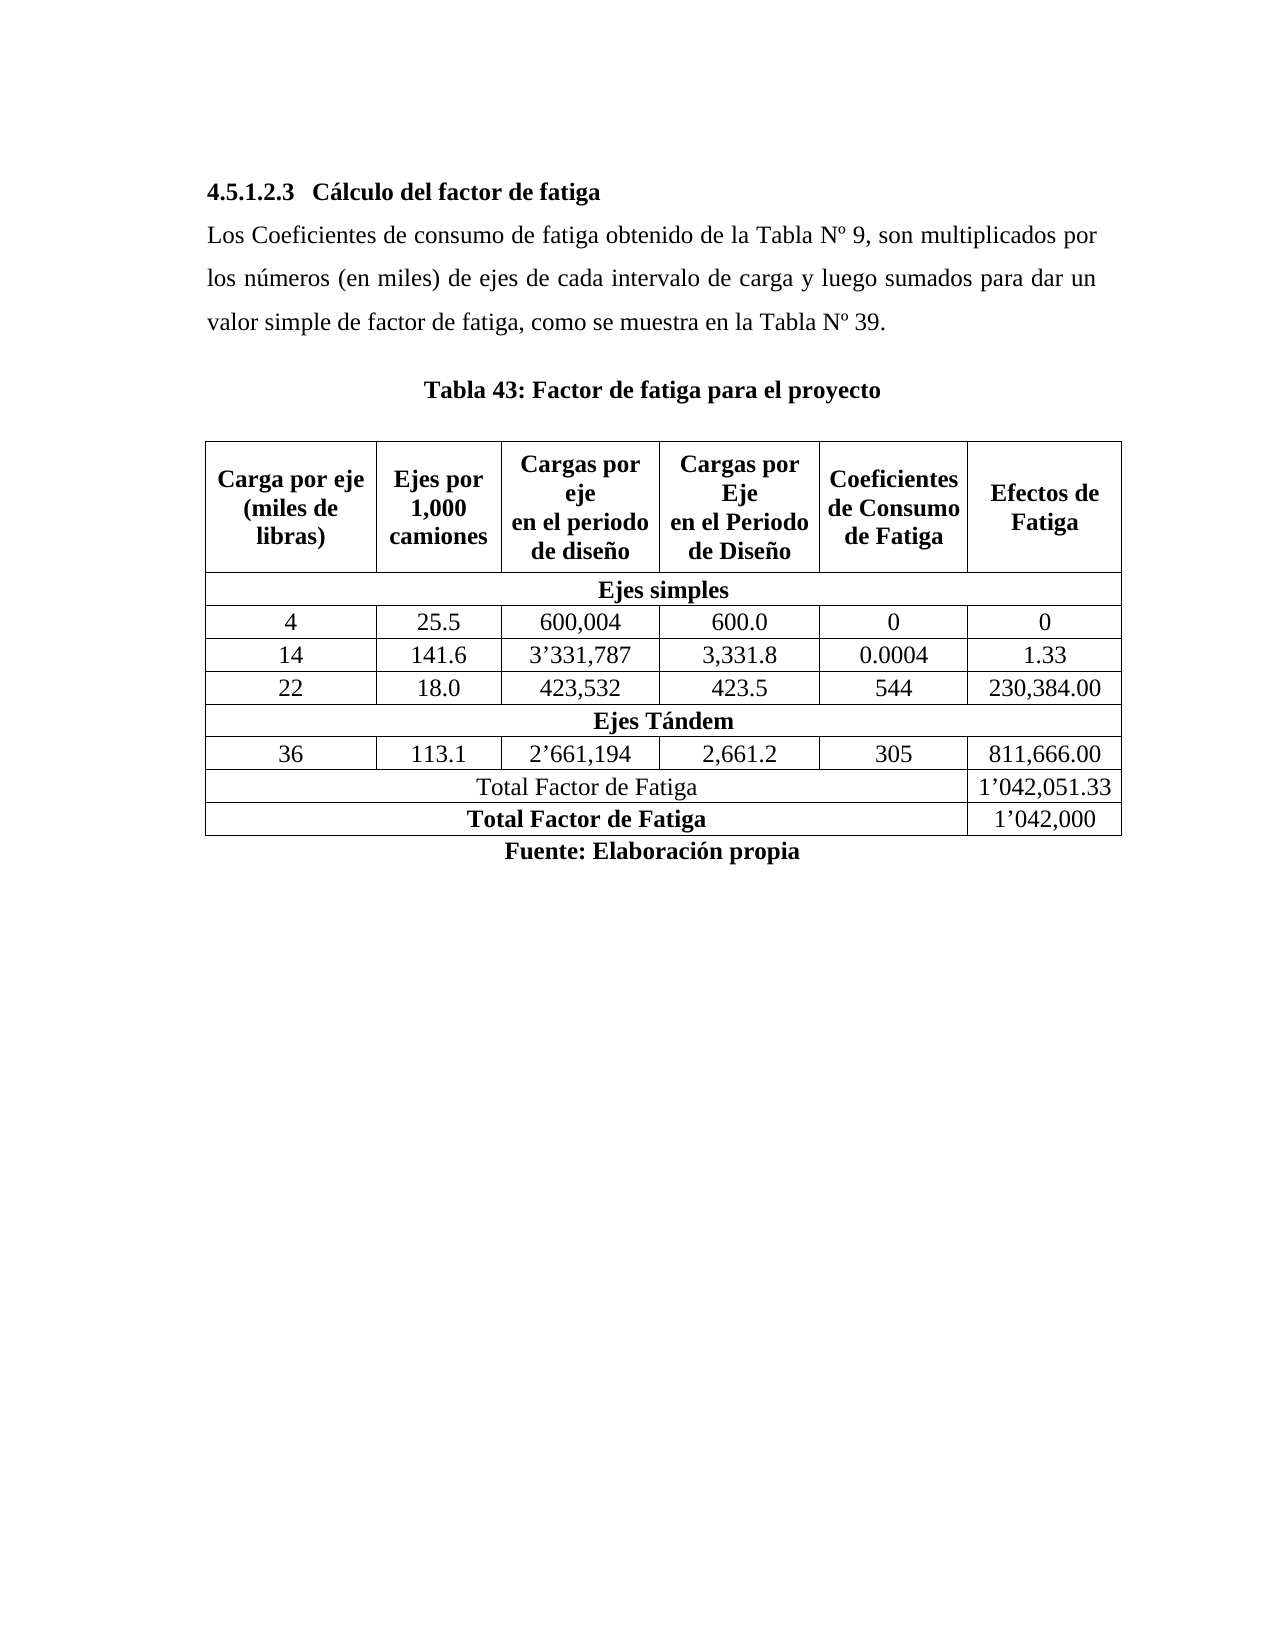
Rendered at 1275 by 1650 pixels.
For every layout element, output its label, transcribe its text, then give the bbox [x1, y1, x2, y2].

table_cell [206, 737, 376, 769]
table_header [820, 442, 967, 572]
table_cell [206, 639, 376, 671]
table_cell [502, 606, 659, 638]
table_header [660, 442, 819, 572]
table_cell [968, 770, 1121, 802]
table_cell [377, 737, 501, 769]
subtitle Cálculo del factor de fatiga [207, 177, 1098, 206]
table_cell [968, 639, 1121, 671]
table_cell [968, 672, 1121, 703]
text Fuente: Elaboración propia [207, 836, 1098, 864]
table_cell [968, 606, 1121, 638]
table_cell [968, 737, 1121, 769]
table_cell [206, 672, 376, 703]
text Tabla 43: Factor de fatiga para el proyecto [207, 375, 1098, 403]
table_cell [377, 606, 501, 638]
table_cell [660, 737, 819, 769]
text Los Coeficientes de consumo de fatiga obtenido de la Tabla Nº 9, son multiplicados por los números (en miles) de ejes de cada intervalo de carga y luego sumados para dar un valor simple de factor de fatiga, como se muestra en la Tabla Nº 39. [207, 220, 1098, 335]
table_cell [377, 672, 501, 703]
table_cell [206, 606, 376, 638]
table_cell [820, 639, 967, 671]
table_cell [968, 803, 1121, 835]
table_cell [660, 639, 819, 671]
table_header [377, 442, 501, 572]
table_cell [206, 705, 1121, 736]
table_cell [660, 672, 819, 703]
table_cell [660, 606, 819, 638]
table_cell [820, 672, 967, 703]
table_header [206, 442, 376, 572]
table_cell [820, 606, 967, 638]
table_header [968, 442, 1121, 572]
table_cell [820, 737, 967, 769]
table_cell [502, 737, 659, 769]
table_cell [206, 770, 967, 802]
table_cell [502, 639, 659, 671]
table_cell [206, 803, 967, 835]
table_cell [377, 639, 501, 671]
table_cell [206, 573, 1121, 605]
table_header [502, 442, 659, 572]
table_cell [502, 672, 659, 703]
